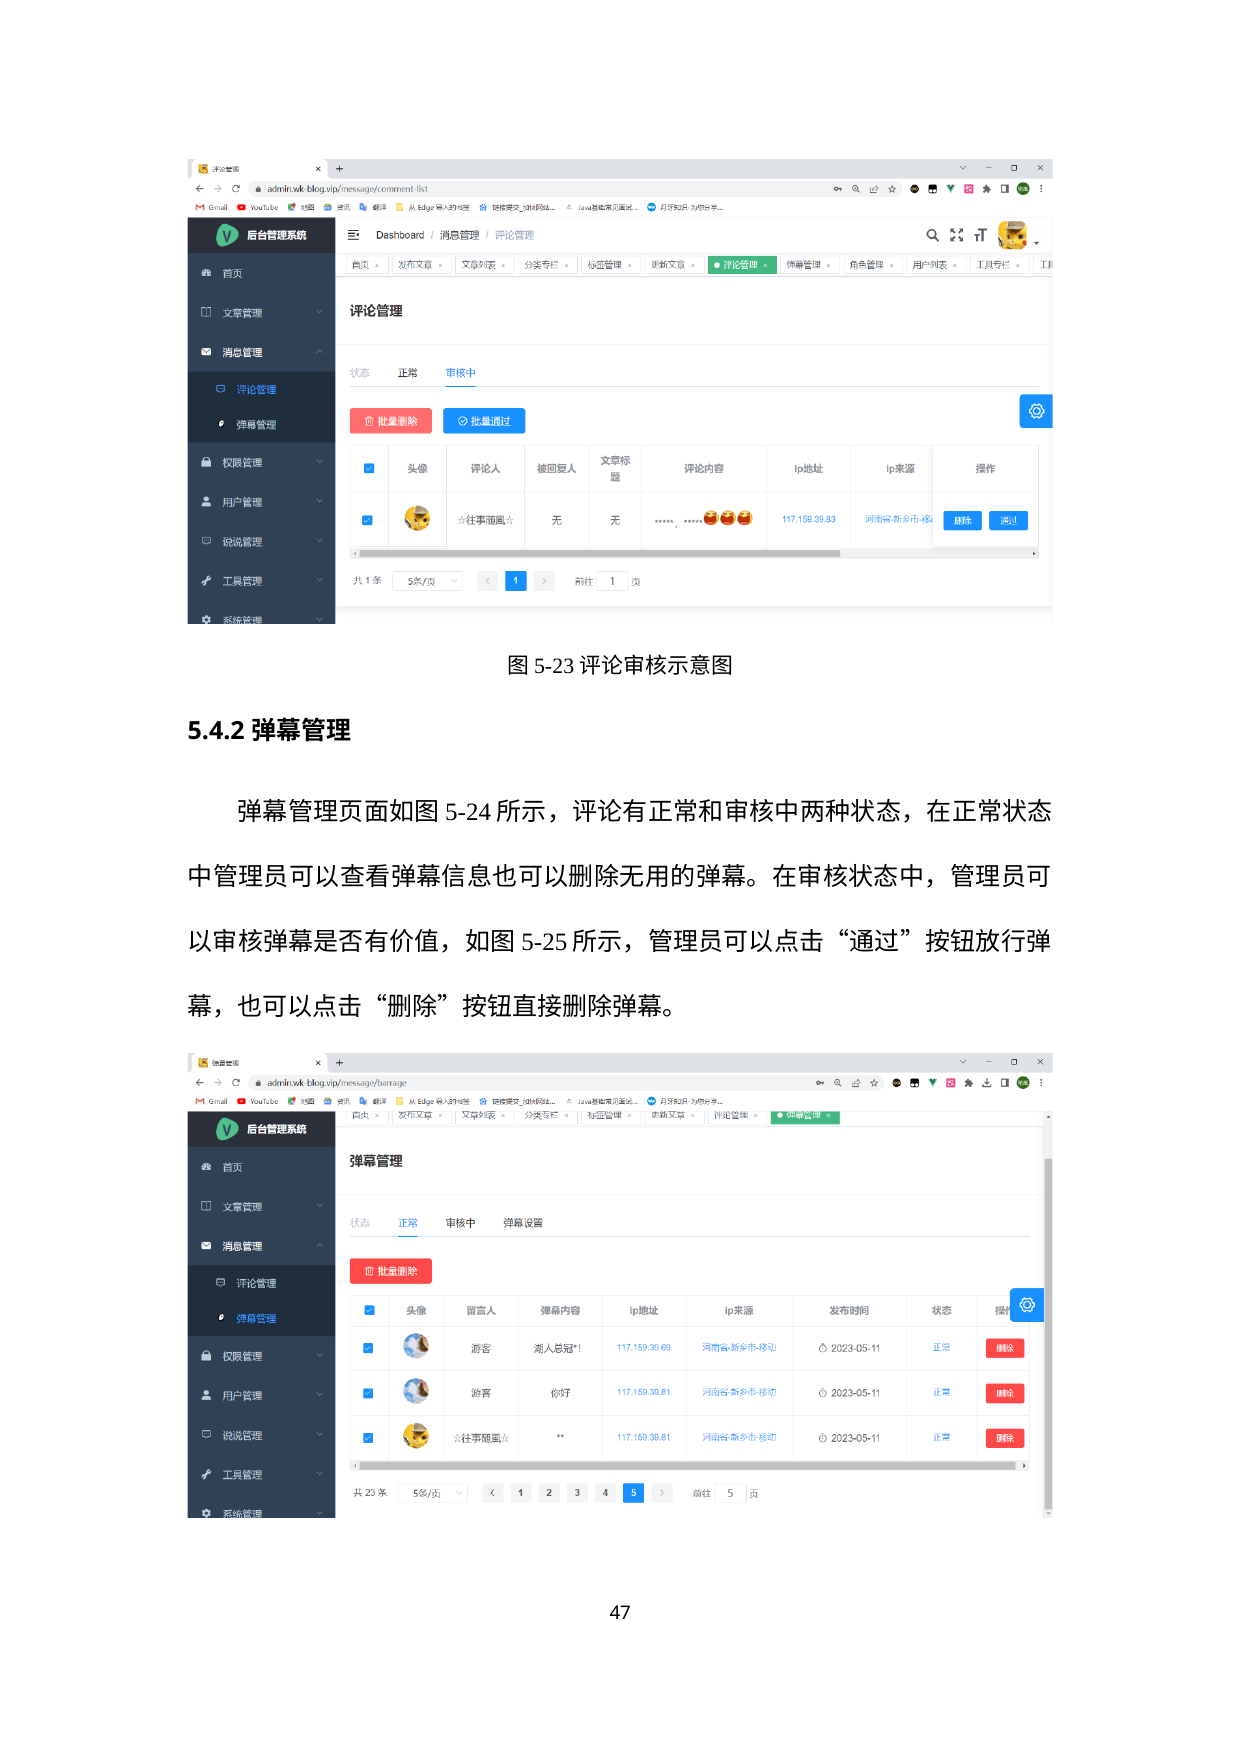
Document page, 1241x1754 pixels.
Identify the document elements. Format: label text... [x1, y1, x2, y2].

picture [187, 1053, 1053, 1518]
subtitle 5.4.2 弹幕管理 [187, 696, 1053, 761]
picture [187, 159, 1053, 624]
text 图5-23 评论审核示意图 [187, 647, 1053, 680]
text 弹幕管理页面如图5-24所示，评论有正常和审核中两种状态，在正常状态中管理员可以查看弹幕信息也可以删除无用的弹幕。在审核状态中，管理员可以审核弹幕是否有价值，如图5-25所示，管理员可以点击“通过”按钮放行弹幕，也可以点击“删除”按钮直接删除弹幕。 [187, 777, 1053, 1037]
